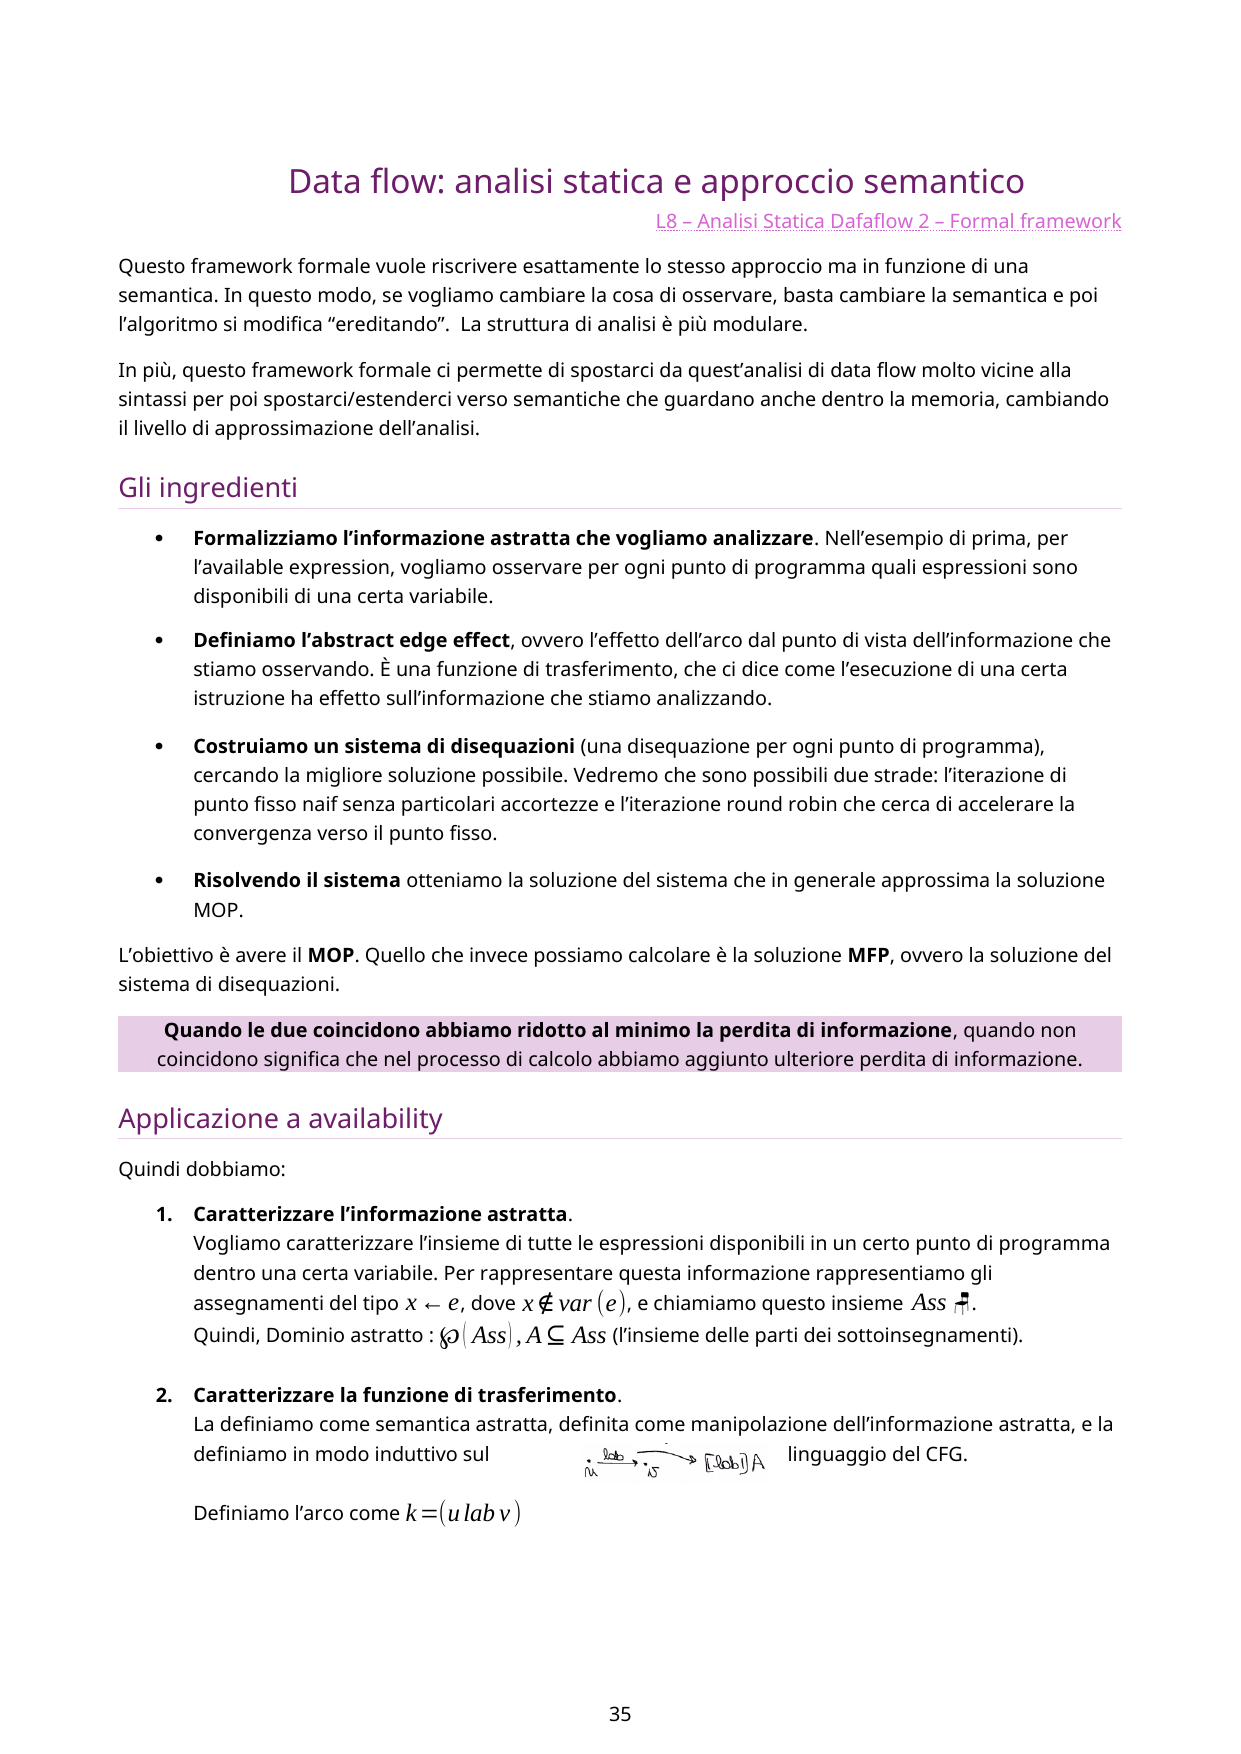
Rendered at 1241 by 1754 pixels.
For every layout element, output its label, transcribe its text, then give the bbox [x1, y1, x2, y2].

subtitle Data flow: analisi statica e approccio semantico [192, 158, 1122, 203]
list Formalizziamo l’informazione astratta che vogliamo analizzare. Nell’esempio di prima, per l’available expression, vogliamo osservare per ogni punto di programma quali espressioni sono disponibili di una certa variabile. [156, 524, 1122, 609]
list Caratterizzare l’informazione astratta. Vogliamo caratterizzare l’insieme di tutte le espressioni disponibili in un certo punto di programma dentro una certa variabile. Per rappresentare questa informazione rappresentiamo gli assegnamenti del tipo , dove , e chiamiamo questo insieme 🪑. Quindi, Dominio astratto : (l’insieme delle parti dei sottoinsegnamenti). [156, 1201, 1122, 1351]
picture [581, 1443, 769, 1484]
text L’obiettivo è avere il MOP. Quello che invece possiamo calcolare è la soluzione MFP, ovvero la soluzione del sistema di disequazioni. [118, 942, 1122, 998]
subtitle Gli ingredienti [118, 469, 1122, 508]
list Costruiamo un sistema di disequazioni (una disequazione per ogni punto di programma), cercando la migliore soluzione possibile. Vedremo che sono possibili due strade: l’iterazione di punto fisso naif senza particolari accortezze e l’iterazione round robin che cerca di accelerare la convergenza verso il punto fisso. [156, 732, 1122, 846]
text Questo framework formale vuole riscrivere esattamente lo stesso approccio ma in funzione di una semantica. In questo modo, se vogliamo cambiare la cosa di osservare, basta cambiare la semantica e poi l’algoritmo si modifica “ereditando”. La struttura di analisi è più modulare. [118, 253, 1122, 338]
text In più, questo framework formale ci permette di spostarci da quest’analisi di data flow molto vicine alla sintassi per poi spostarci/estenderci verso semantiche che guardano anche dentro la memoria, cambiando il livello di approssimazione dell’analisi. [118, 356, 1122, 442]
list Caratterizzare la funzione di trasferimento. La definiamo come semantica astratta, definita come manipolazione dell’informazione astratta, e la definiamo in modo induttivo sul linguaggio del CFG. Definiamo l’arco come [156, 1382, 1122, 1528]
text Quando le due coincidono abbiamo ridotto al minimo la perdita di informazione, quando non coincidono significa che nel processo di calcolo abbiamo aggiunto ulteriore perdita di informazione. [118, 1016, 1122, 1072]
text Quindi dobbiamo: [118, 1155, 1122, 1182]
text L8 – Analisi Statica Dafaflow 2 – Formal framework [192, 207, 1122, 234]
list Definiamo l’abstract edge effect, ovvero l’effetto dell’arco dal punto di vista dell’informazione che stiamo osservando. È una funzione di trasferimento, che ci dice come l’esecuzione di una certa istruzione ha effetto sull’informazione che stiamo analizzando. [156, 626, 1122, 712]
list Risolvendo il sistema otteniamo la soluzione del sistema che in generale approssima la soluzione MOP. [156, 867, 1122, 923]
subtitle Applicazione a availability [118, 1099, 1122, 1138]
